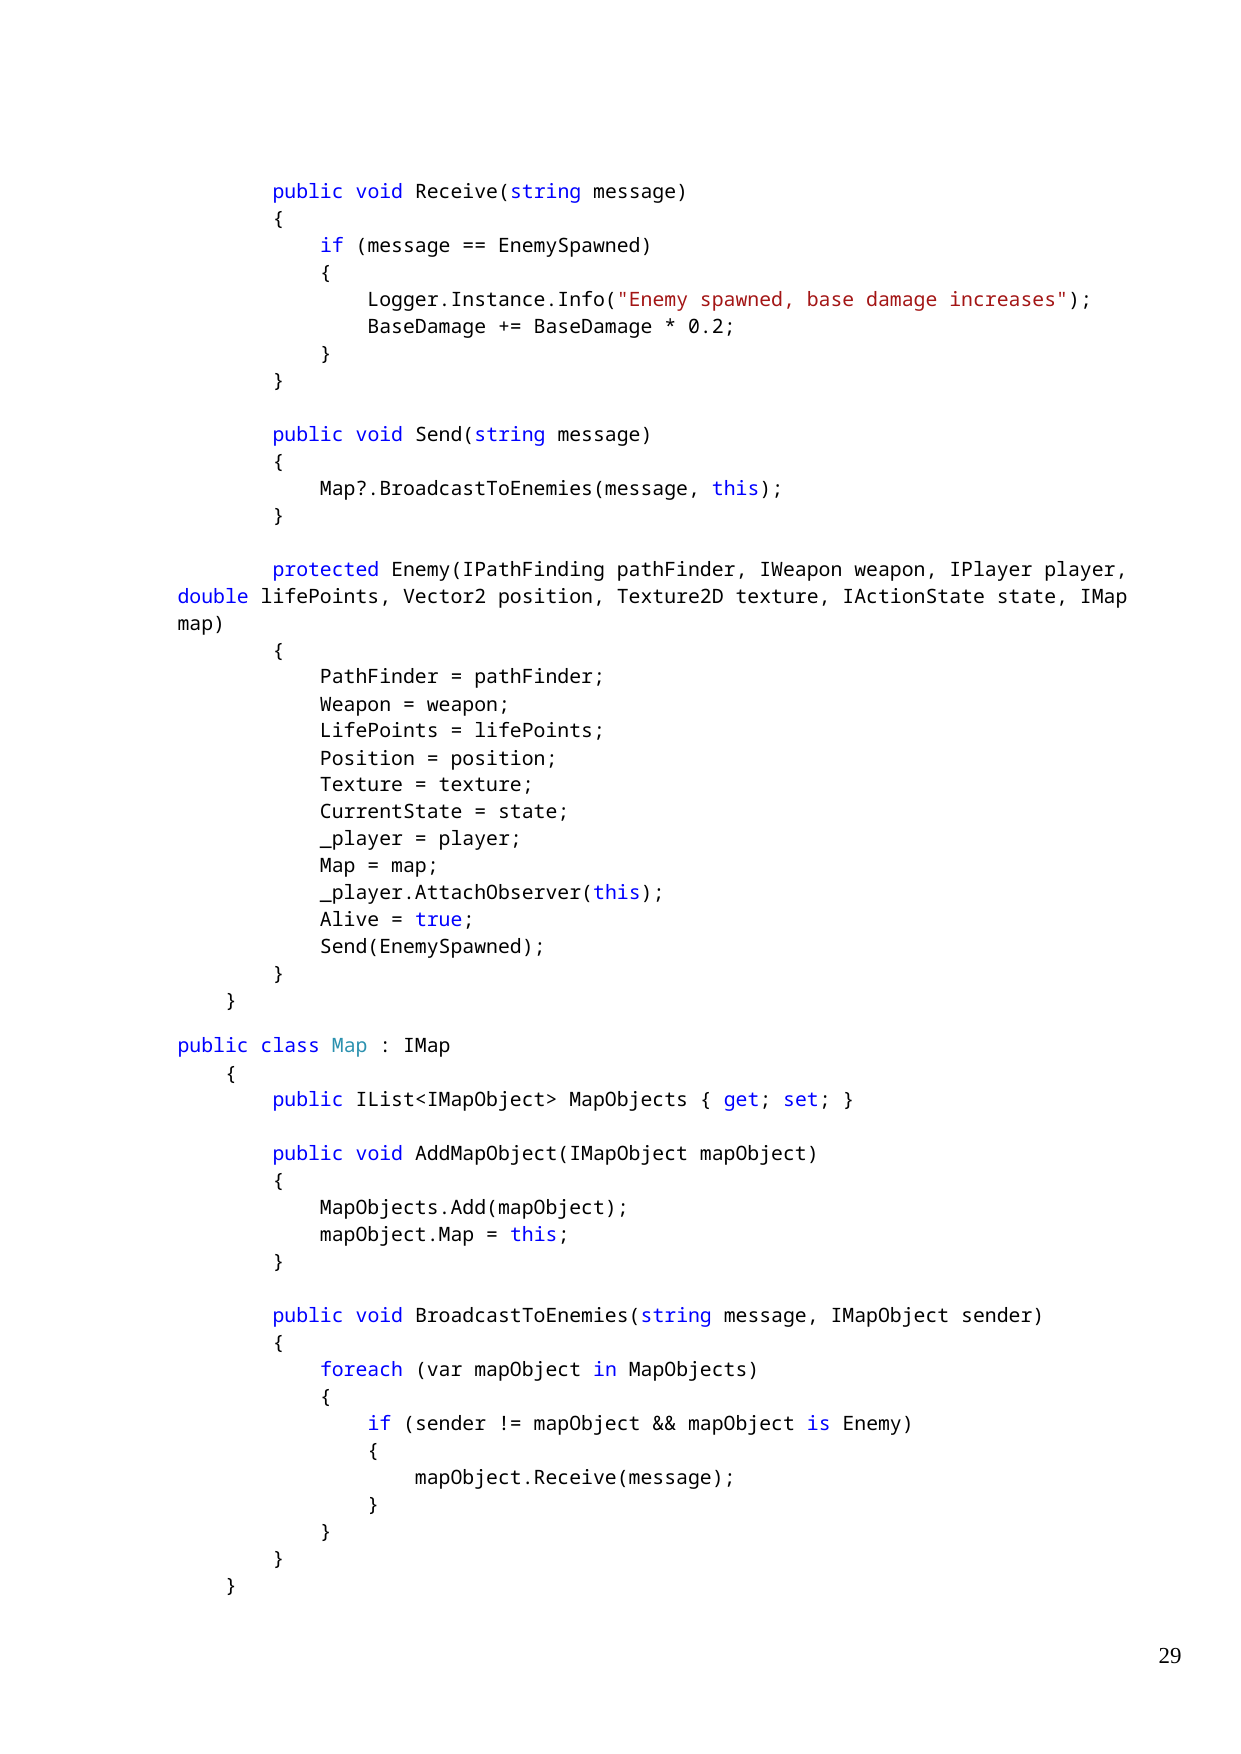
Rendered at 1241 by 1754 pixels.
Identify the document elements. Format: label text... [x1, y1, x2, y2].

text Send(EnemySpawned); [177, 933, 1181, 959]
text } [177, 366, 1181, 393]
text BaseDamage += BaseDamage * 0.2; [177, 312, 1181, 339]
text } [177, 1544, 1181, 1571]
text Logger.Instance.Info("Enemy spawned, base damage increases"); [177, 285, 1181, 312]
text } [177, 1490, 1181, 1517]
text _player.AttachObserver(this); [177, 879, 1181, 906]
text Weapon = weapon; [177, 690, 1181, 717]
text { [177, 1382, 1181, 1409]
text { [177, 1059, 1181, 1086]
text { [177, 1436, 1181, 1463]
text Map = map; [177, 852, 1181, 879]
text mapObject.Receive(message); [177, 1463, 1181, 1490]
text MapObjects.Add(mapObject); [177, 1194, 1181, 1221]
text public class Map : IMap [177, 1032, 1181, 1059]
text } [177, 1517, 1181, 1544]
text } [177, 339, 1181, 366]
text if (message == EnemySpawned) [177, 231, 1181, 258]
text foreach (var mapObject in MapObjects) [177, 1356, 1181, 1382]
text LifePoints = lifePoints; [177, 717, 1181, 744]
text public void BroadcastToEnemies(string message, IMapObject sender) [177, 1302, 1181, 1328]
text { [177, 258, 1181, 285]
text Alive = true; [177, 906, 1181, 933]
text public void Receive(string message) [177, 177, 1181, 204]
text { [177, 204, 1181, 231]
text protected Enemy(IPathFinding pathFinder, IWeapon weapon, IPlayer player, double lifePoints, Vector2 position, Texture2D texture, IActionState state, IMap map) [177, 555, 1181, 636]
text CurrentState = state; [177, 798, 1181, 825]
text } [177, 501, 1181, 528]
text Position = position; [177, 744, 1181, 771]
text { [177, 636, 1181, 663]
text public void AddMapObject(IMapObject mapObject) [177, 1140, 1181, 1167]
text } [177, 987, 1181, 1013]
text Map?.BroadcastToEnemies(message, this); [177, 474, 1181, 501]
text public IList<IMapObject> MapObjects { get; set; } [177, 1086, 1181, 1113]
text _player = player; [177, 825, 1181, 852]
text } [177, 959, 1181, 987]
text public void Send(string message) [177, 420, 1181, 447]
text { [177, 447, 1181, 474]
text if (sender != mapObject && mapObject is Enemy) [177, 1409, 1181, 1436]
text } [177, 1571, 1181, 1598]
text mapObject.Map = this; [177, 1221, 1181, 1248]
text } [177, 1248, 1181, 1274]
text { [177, 1167, 1181, 1194]
text PathFinder = pathFinder; [177, 663, 1181, 690]
text { [177, 1328, 1181, 1356]
text Texture = texture; [177, 771, 1181, 798]
